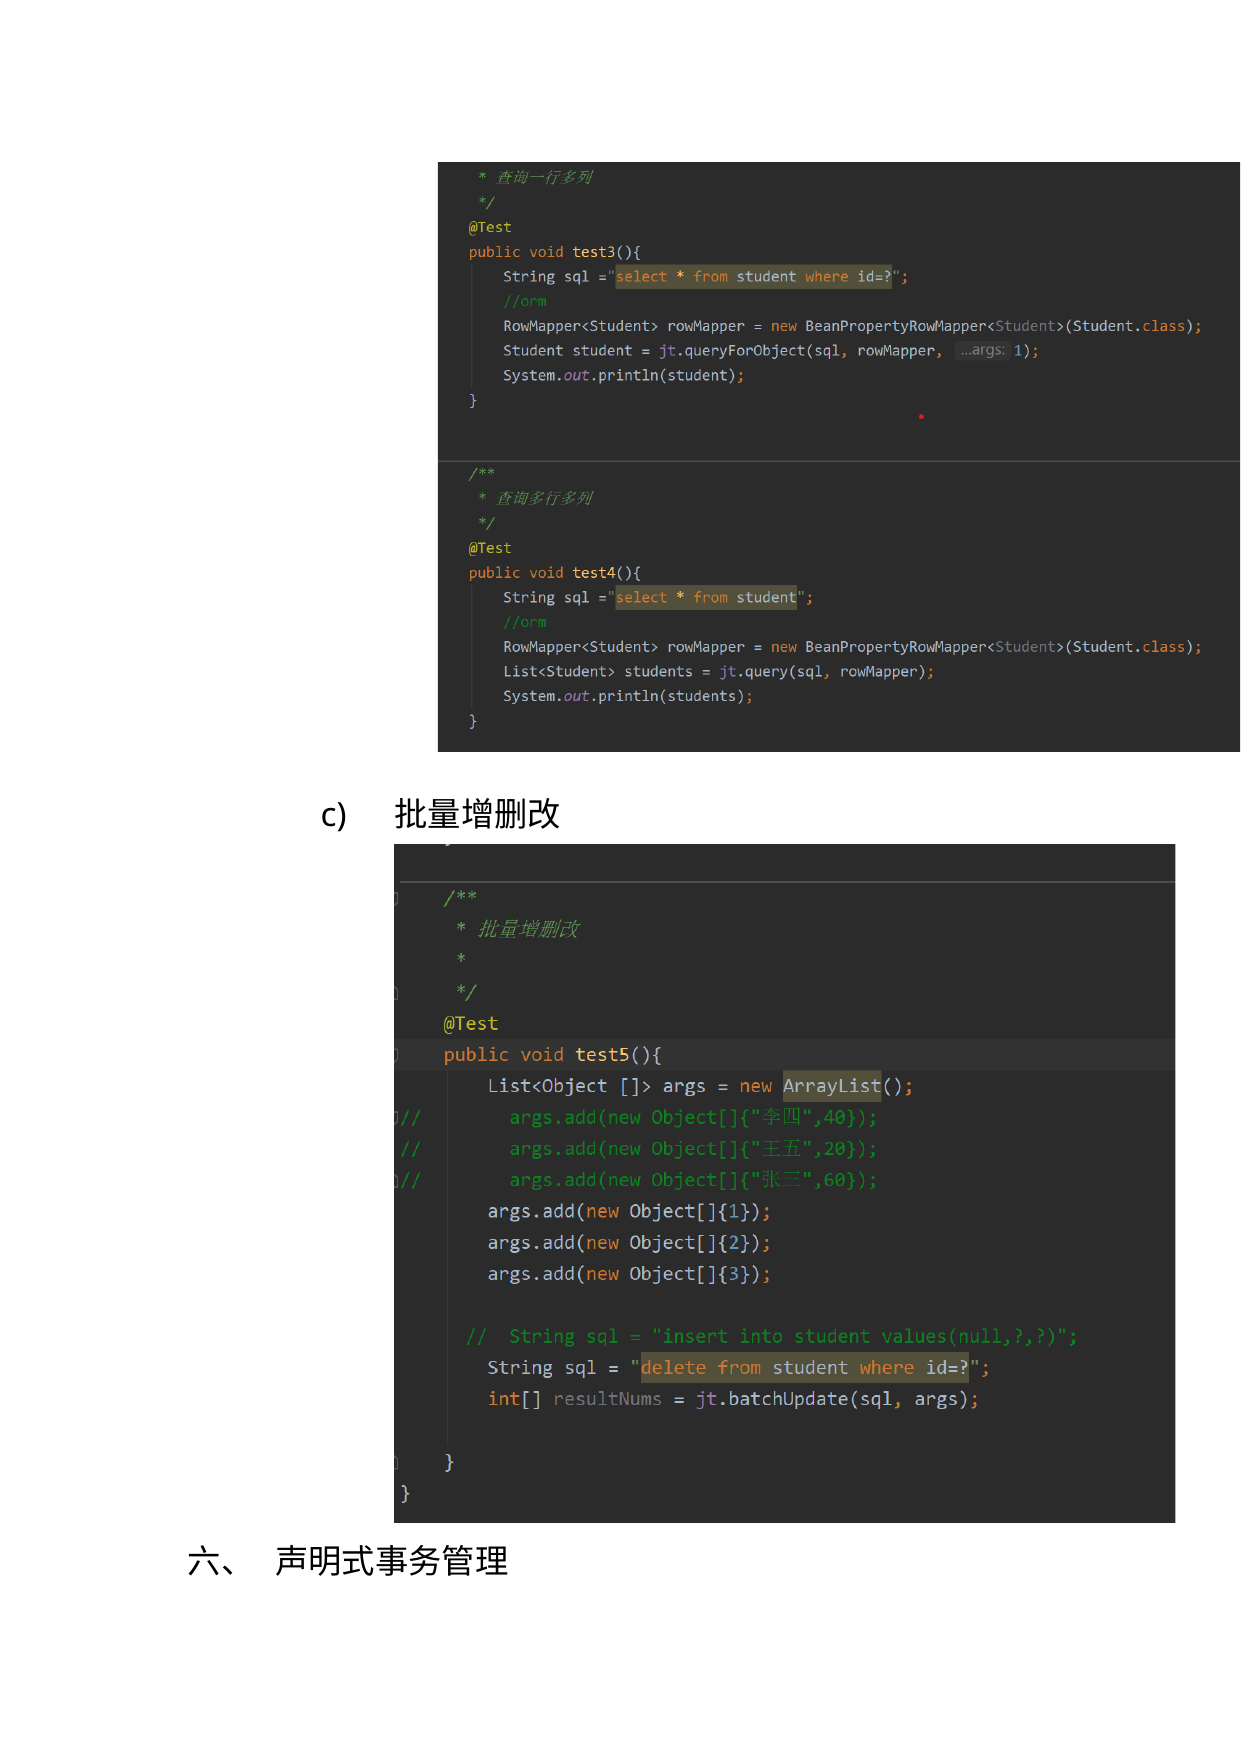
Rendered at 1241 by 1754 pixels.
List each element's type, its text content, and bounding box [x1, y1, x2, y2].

list 批量增删改 [320, 779, 1053, 844]
picture [394, 844, 1176, 1523]
picture [437, 162, 1241, 752]
list 声明式事务管理 [187, 1527, 1053, 1592]
